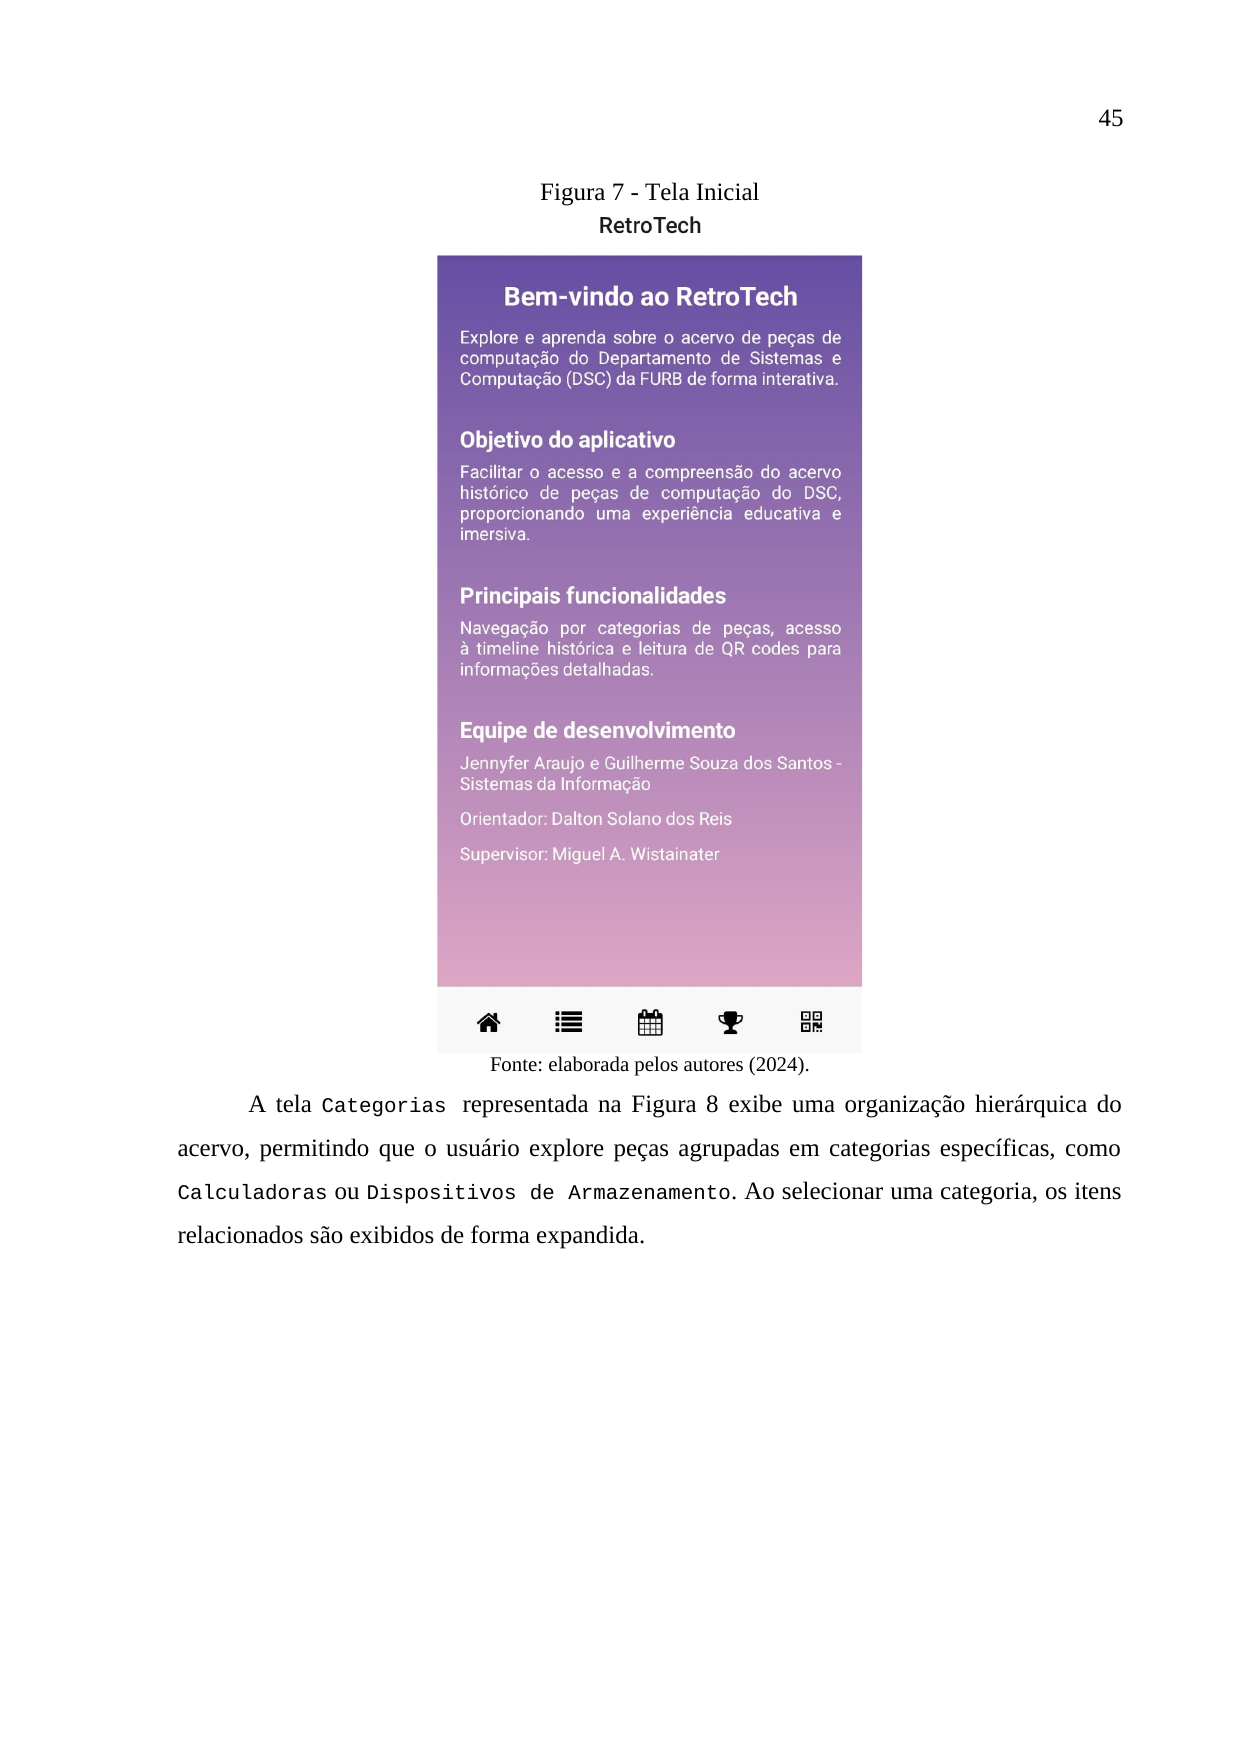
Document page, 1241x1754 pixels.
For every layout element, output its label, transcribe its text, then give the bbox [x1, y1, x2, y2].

text A tela Categorias representada na Figura 8 exibe uma organização hierárquica do acervo, permitindo que o usuário explore peças agrupadas em categorias específicas, como Calculadoras ou Dispositivos de Armazenamento. Ao selecionar uma categoria, os itens relacionados são exibidos de forma expandida. [177, 1089, 1122, 1249]
text Fonte: elaborada pelos autores (2024). [177, 1052, 1122, 1076]
picture [437, 206, 863, 1053]
